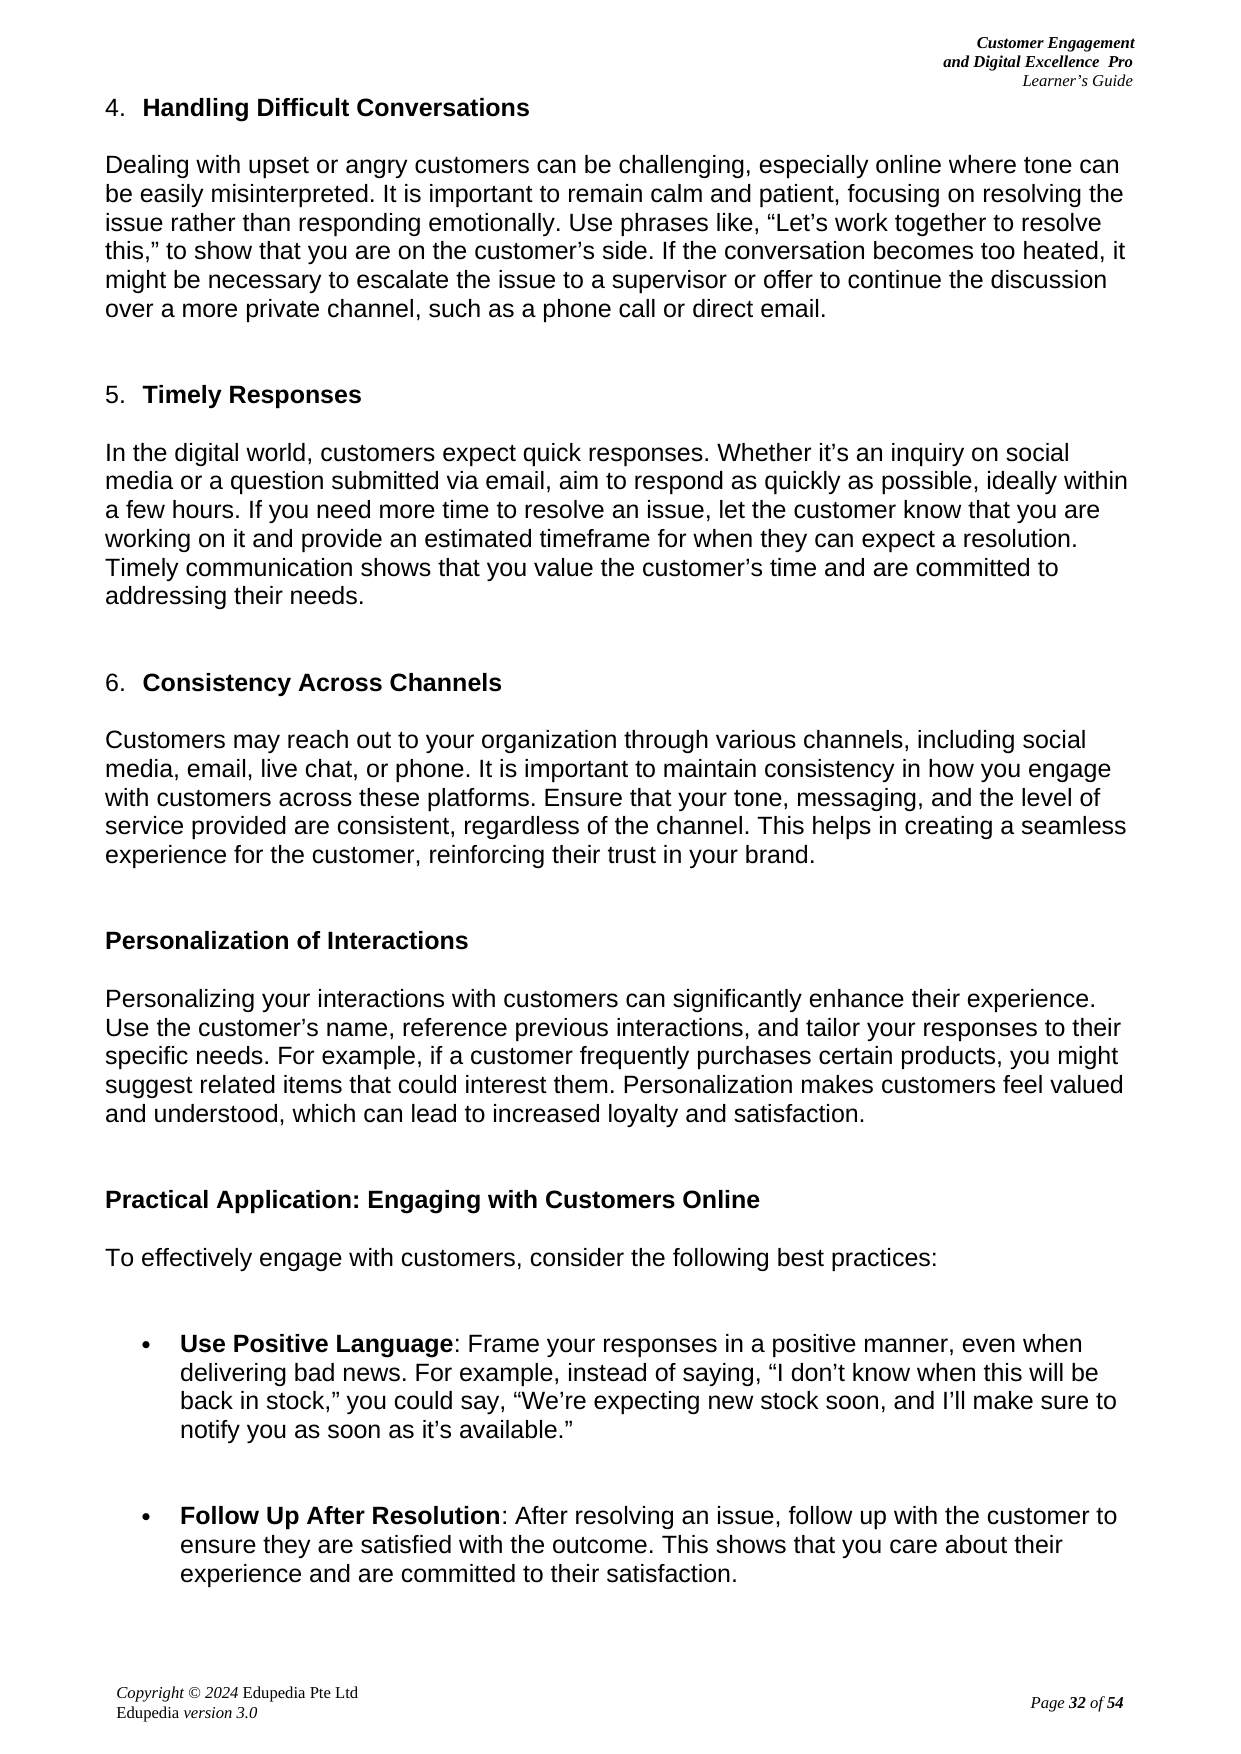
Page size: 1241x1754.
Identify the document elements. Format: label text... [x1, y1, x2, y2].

text Dealing with upset or angry customers can be challenging, especially online where tone can be easily misinterpreted. It is important to remain calm and patient, focusing on resolving the issue rather than responding emotionally. Use phrases like, “Let’s work together to resolve this,” to show that you are on the customer’s side. If the conversation becomes too heated, it might be necessary to escalate the issue to a supervisor or offer to continue the discussion over a more private channel, such as a phone call or direct email. [105, 150, 1135, 323]
text Personalization of Interactions [105, 926, 1135, 955]
text Personalizing your interactions with customers can significantly enhance their experience. [105, 984, 1135, 1013]
text specific needs. For example, if a customer frequently purchases certain products, you might [105, 1041, 1135, 1070]
list Follow Up After Resolution: After resolving an issue, follow up with the customer to ensure they are satisfied with the outcome. This shows that you care about their experience and are committed to their satisfaction. [142, 1501, 1135, 1588]
list Use Positive Language: Frame your responses in a positive manner, even when delivering bad news. For example, instead of saying, “I don’t know when this will be back in stock,” you could say, “We’re expecting new stock soon, and I’ll make sure to notify you as soon as it’s available.” [142, 1329, 1135, 1444]
text To effectively engage with customers, consider the following best practices: [105, 1243, 1135, 1271]
text Customers may reach out to your organization through various channels, including social media, email, live chat, or phone. It is important to maintain consistency in how you engage with customers across these platforms. Ensure that your tone, messaging, and the level of service provided are consistent, regardless of the channel. This helps in creating a seamless experience for the customer, reinforcing their trust in your brand. [105, 725, 1135, 869]
list Timely Responses [105, 380, 1135, 409]
text suggest related items that could interest them. Personalization makes customers feel valued [105, 1070, 1135, 1099]
text Practical Application: Engaging with Customers Online [105, 1185, 1135, 1214]
list Handling Difficult Conversations [105, 93, 1135, 121]
list Consistency Across Channels [105, 668, 1135, 696]
text In the digital world, customers expect quick responses. Whether it’s an inquiry on social media or a question submitted via email, aim to respond as quickly as possible, ideally within a few hours. If you need more time to resolve an issue, let the customer know that you are working on it and provide an estimated timeframe for when they can expect a resolution. Timely communication shows that you value the customer’s time and are committed to addressing their needs. [105, 438, 1135, 610]
text and understood, which can lead to increased loyalty and satisfaction. [105, 1099, 1135, 1128]
text Use the customer’s name, reference previous interactions, and tailor your responses to their [105, 1013, 1135, 1041]
